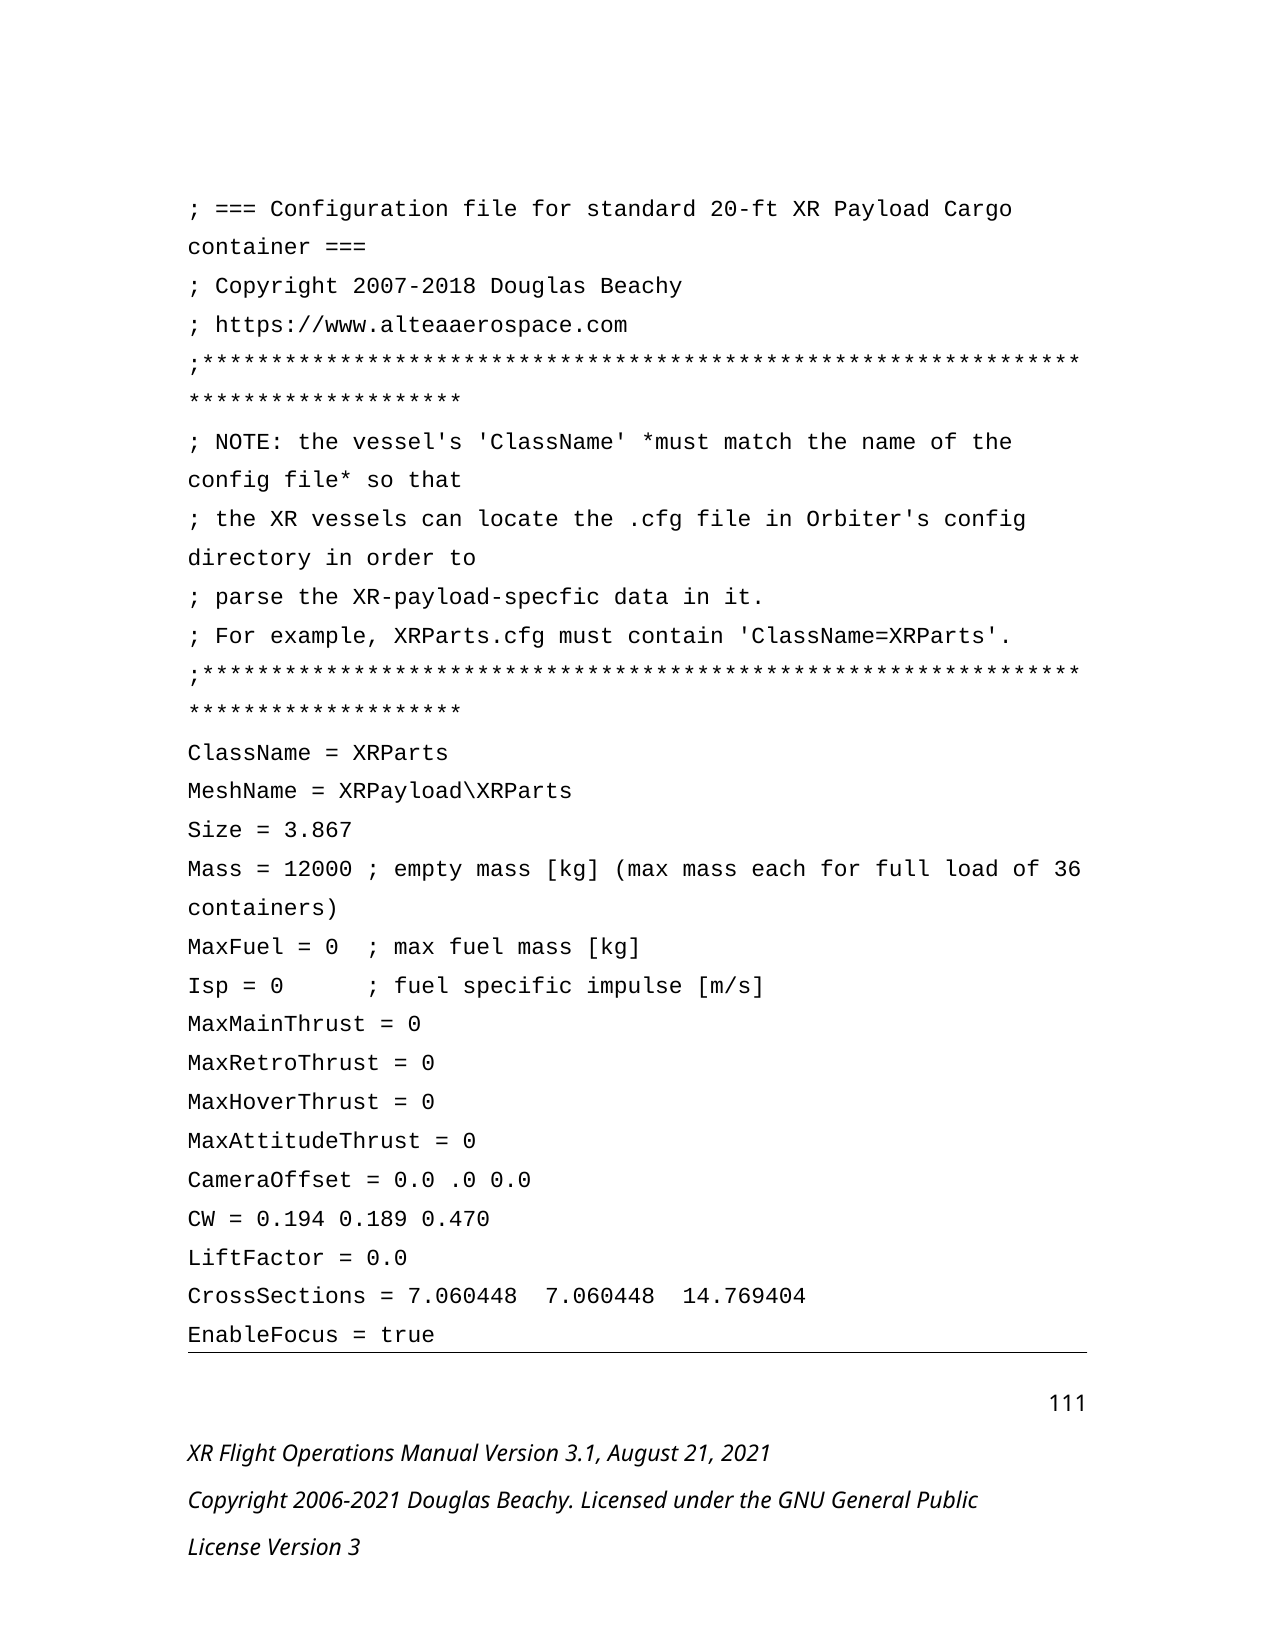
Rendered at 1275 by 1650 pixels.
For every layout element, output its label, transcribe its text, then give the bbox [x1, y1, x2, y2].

text ; === Configuration file for standard 20-ft XR Payload Cargo container === [187, 197, 1087, 262]
text CW = 0.194 0.189 0.470 [187, 1207, 1087, 1233]
text ; parse the XR-payload-specfic data in it. [187, 585, 1087, 611]
text ; the XR vessels can locate the .cfg file in Orbiter's config directory in order to [187, 508, 1087, 572]
text ; https://www.alteaaerospace.com [187, 313, 1087, 339]
text LiftFactor = 0.0 [187, 1246, 1087, 1272]
text ;************************************************************************************ [187, 663, 1087, 728]
text MeshName = XRPayload\XRParts [187, 780, 1087, 806]
text CrossSections = 7.060448 7.060448 14.769404 [187, 1285, 1087, 1311]
text MaxFuel = 0 ; max fuel mass [kg] [187, 935, 1087, 961]
text CameraOffset = 0.0 .0 0.0 [187, 1168, 1087, 1194]
text ; Copyright 2007-2018 Douglas Beachy [187, 274, 1087, 301]
text EnableFocus = true [187, 1324, 1087, 1353]
text Isp = 0 ; fuel specific impulse [m/s] [187, 974, 1087, 1000]
text ;************************************************************************************ [187, 352, 1087, 417]
text MaxAttitudeThrust = 0 [187, 1129, 1087, 1155]
text ; For example, XRParts.cfg must contain 'ClassName=XRParts'. [187, 624, 1087, 650]
text MaxRetroThrust = 0 [187, 1052, 1087, 1078]
text Mass = 12000 ; empty mass [kg] (max mass each for full load of 36 containers) [187, 857, 1087, 922]
text ClassName = XRParts [187, 741, 1087, 767]
text MaxHoverThrust = 0 [187, 1091, 1087, 1116]
text Size = 3.867 [187, 818, 1087, 844]
text MaxMainThrust = 0 [187, 1013, 1087, 1039]
text ; NOTE: the vessel's 'ClassName' *must match the name of the config file* so that [187, 430, 1087, 495]
